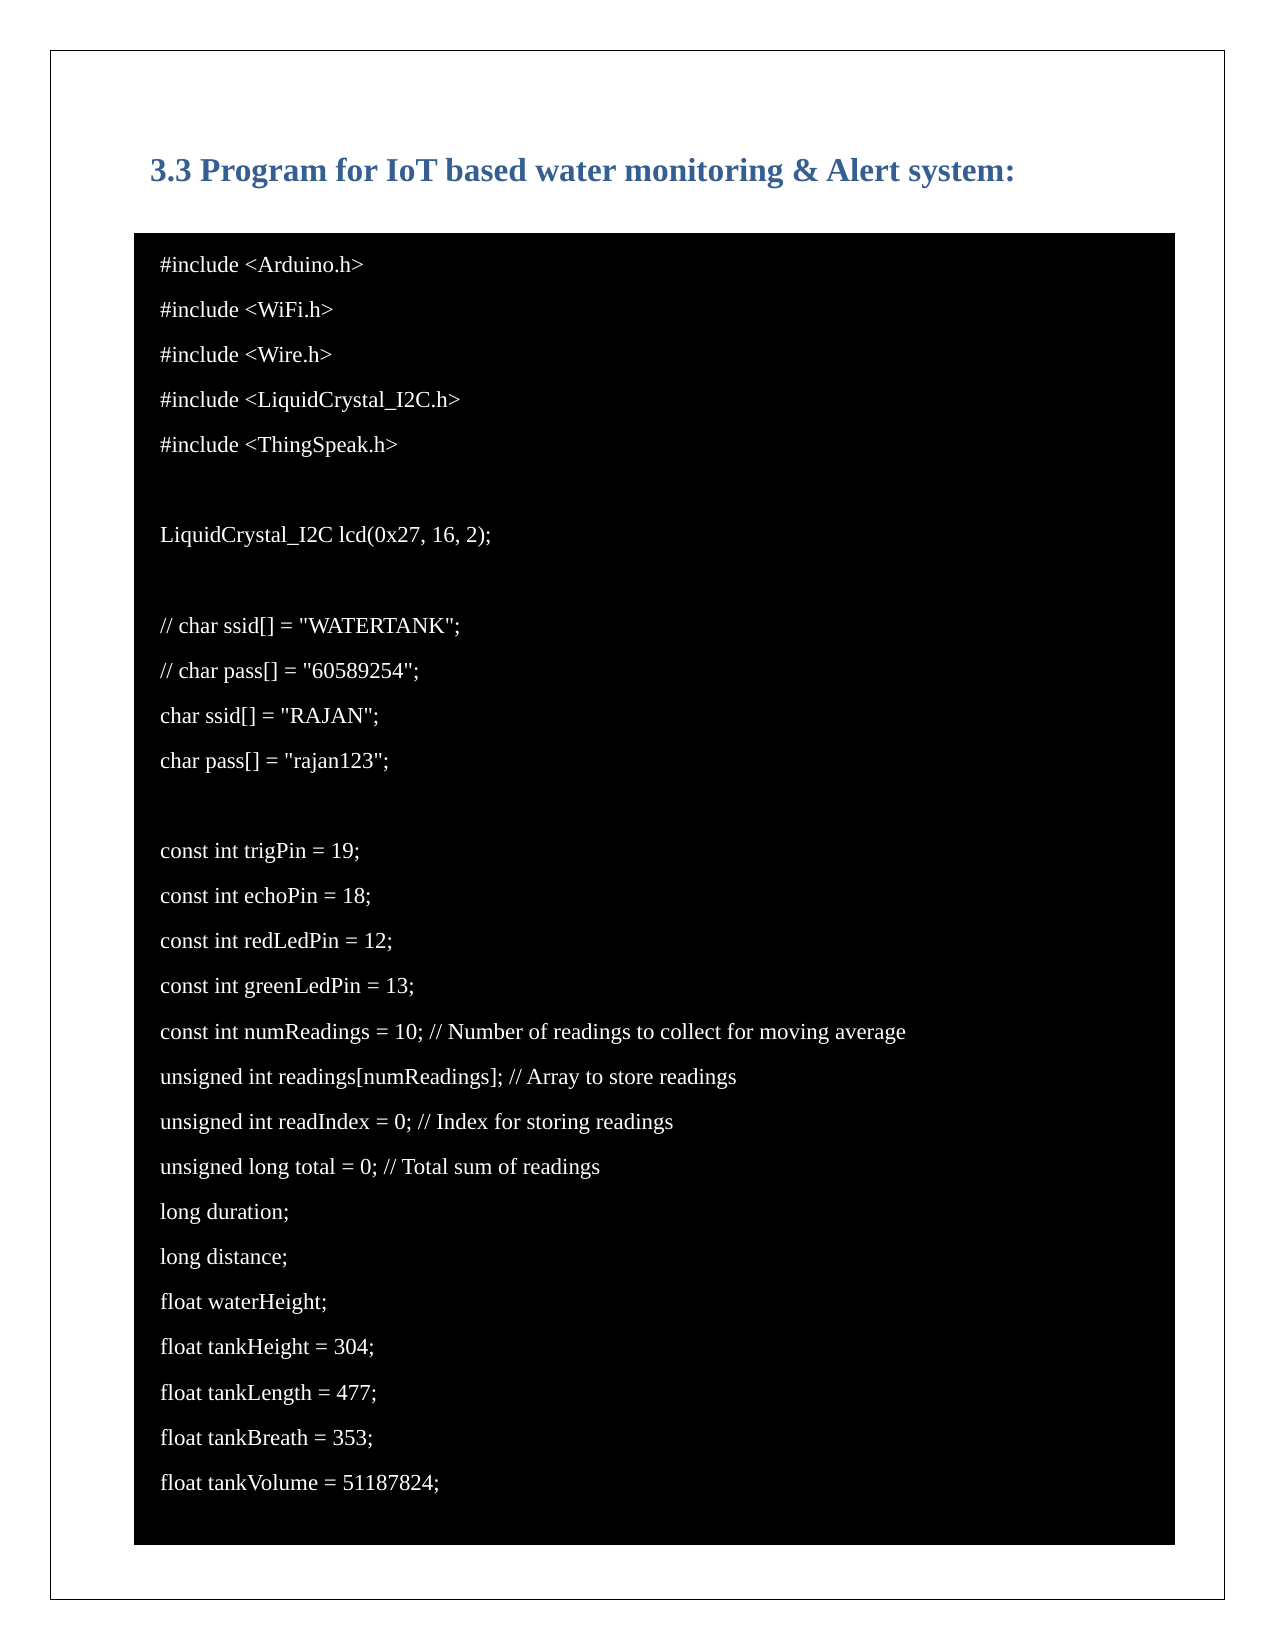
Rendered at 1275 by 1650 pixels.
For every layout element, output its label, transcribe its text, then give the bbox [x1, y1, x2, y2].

subtitle 3.3 Program for IoT based water monitoring & Alert system: [150, 150, 1125, 188]
